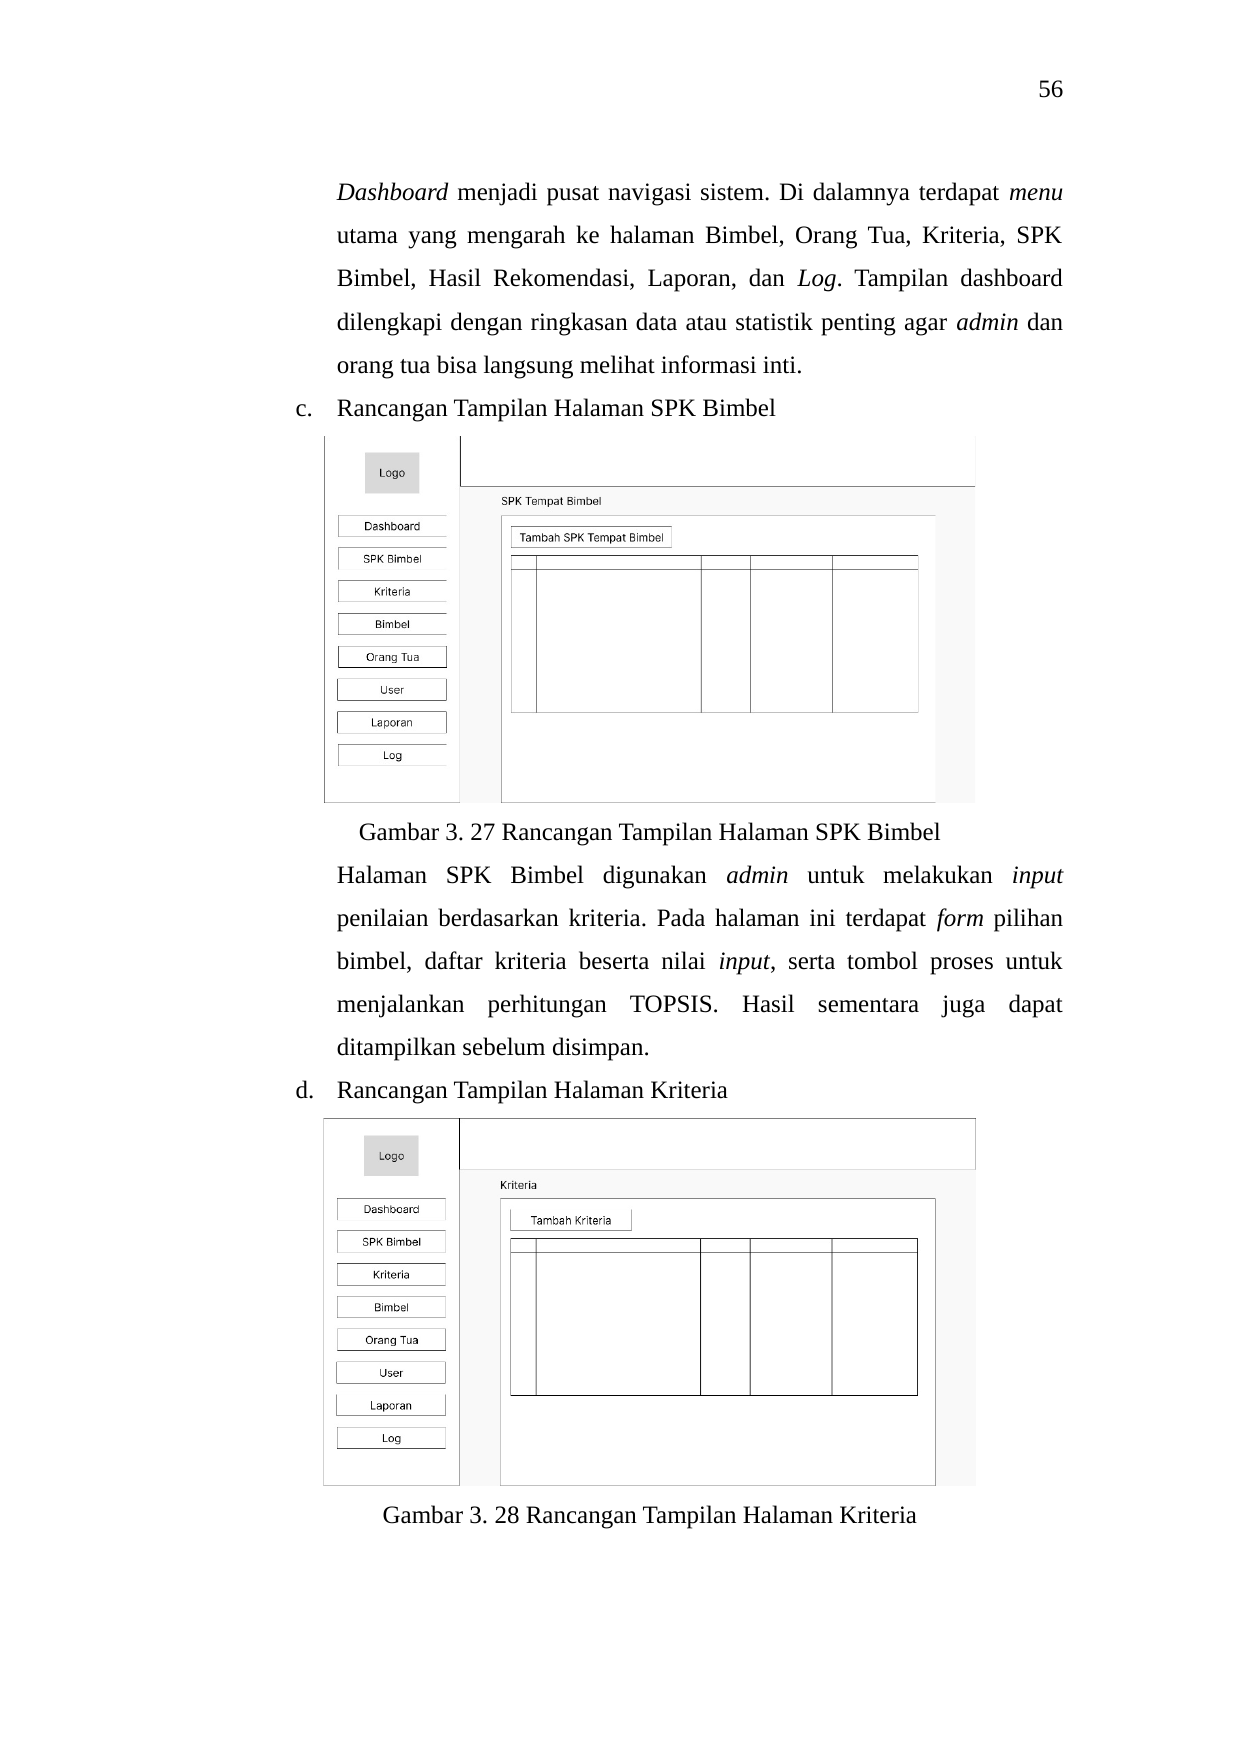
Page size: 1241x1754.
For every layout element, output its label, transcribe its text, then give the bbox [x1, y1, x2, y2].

picture [324, 436, 976, 803]
list Rancangan Tampilan Halaman SPK Bimbel [295, 393, 1063, 422]
list Rancangan Tampilan Halaman Kriteria [295, 1075, 1063, 1104]
picture [323, 1118, 976, 1486]
text Gambar 3. 27 Rancangan Tampilan Halaman SPK Bimbel [236, 817, 1063, 845]
text Gambar 3. 28 Rancangan Tampilan Halaman Kriteria [236, 1500, 1063, 1528]
text Dashboard menjadi pusat navigasi sistem. Di dalamnya terdapat menu utama yang mengarah ke halaman Bimbel, Orang Tua, Kriteria, SPK Bimbel, Hasil Rekomendasi, Laporan, dan Log. Tampilan dashboard dilengkapi dengan ringkasan data atau statistik penting agar admin dan orang tua bisa langsung melihat informasi inti. [337, 177, 1063, 378]
text Halaman SPK Bimbel digunakan admin untuk melakukan input penilaian berdasarkan kriteria. Pada halaman ini terdapat form pilihan bimbel, daftar kriteria beserta nilai input, serta tombol proses untuk menjalankan perhitungan TOPSIS. Hasil sementara juga dapat ditampilkan sebelum disimpan. [337, 860, 1063, 1061]
